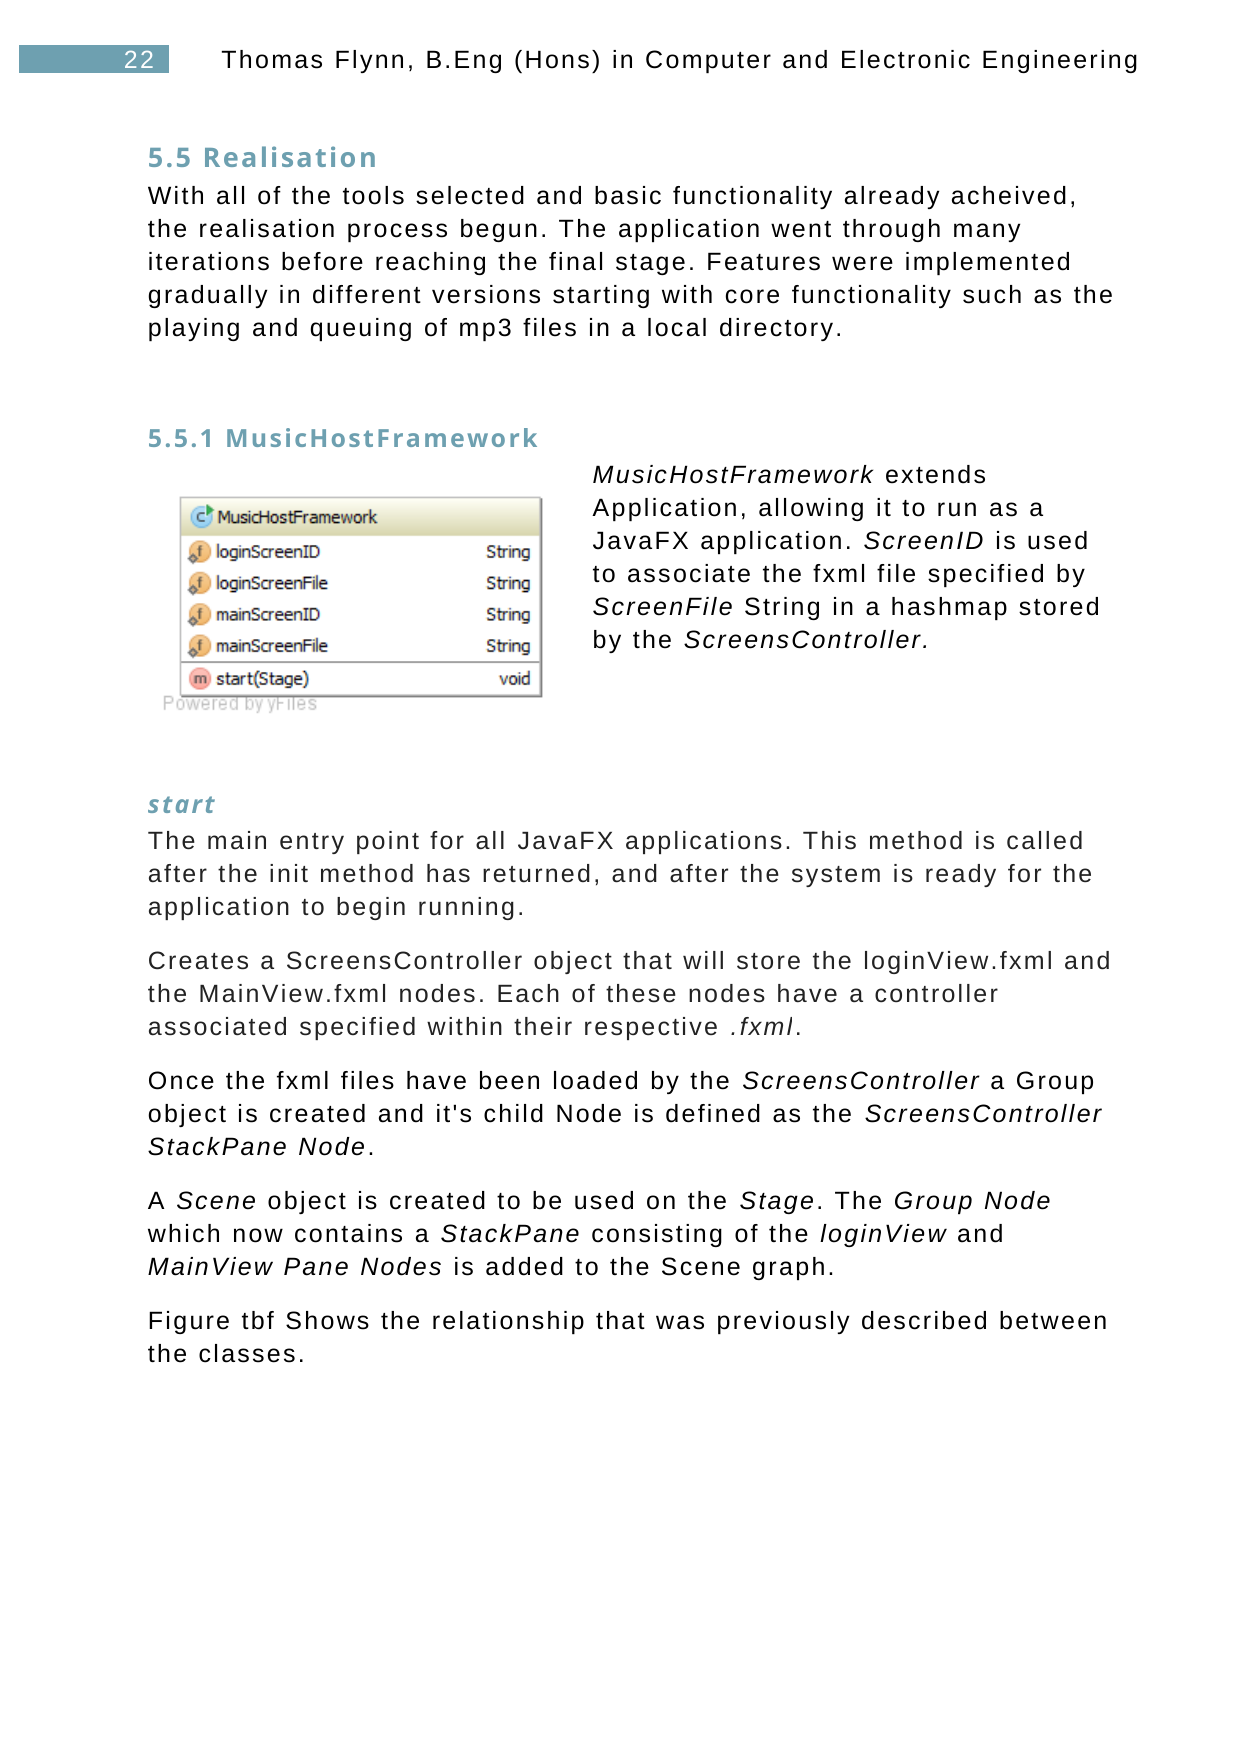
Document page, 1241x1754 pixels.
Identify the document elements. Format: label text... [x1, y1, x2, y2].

subtitle start [148, 787, 1122, 821]
subtitle 5.5.1 MusicHostFramework [148, 421, 1122, 455]
subtitle 5.5 Realisation [148, 139, 1122, 176]
text A Scene object is created to be used on the Stage. The Group Node which now contains a StackPane consisting of the loginView and MainView Pane Nodes is added to the Scene graph. [148, 1186, 1122, 1281]
picture [147, 464, 574, 729]
text The main entry point for all JavaFX applications. This method is called after the init method has returned, and after the system is ready for the application to begin running. [148, 826, 1122, 921]
text With all of the tools selected and basic functionality already acheived, the realisation process begun. The application went through many iterations before reaching the final stage. Features were implemented gradually in different versions starting with core functionality such as the playing and queuing of mp3 files in a local directory. [148, 181, 1122, 342]
text Creates a ScreensController object that will store the loginView.fxml and the MainView.fxml nodes. Each of these nodes have a controller associated specified within their respective .fxml. [148, 946, 1122, 1041]
text MusicHostFramework extends Application, allowing it to run as a JavaFX application. ScreenID is used to associate the fxml file specified by ScreenFile String in a hashmap stored by the ScreensController. [148, 460, 1122, 654]
text Figure tbf Shows the relationship that was previously described between the classes. [148, 1306, 1122, 1401]
text Once the fxml files have been loaded by the ScreensController a Group object is created and it's child Node is defined as the ScreensController StackPane Node. [148, 1066, 1122, 1161]
